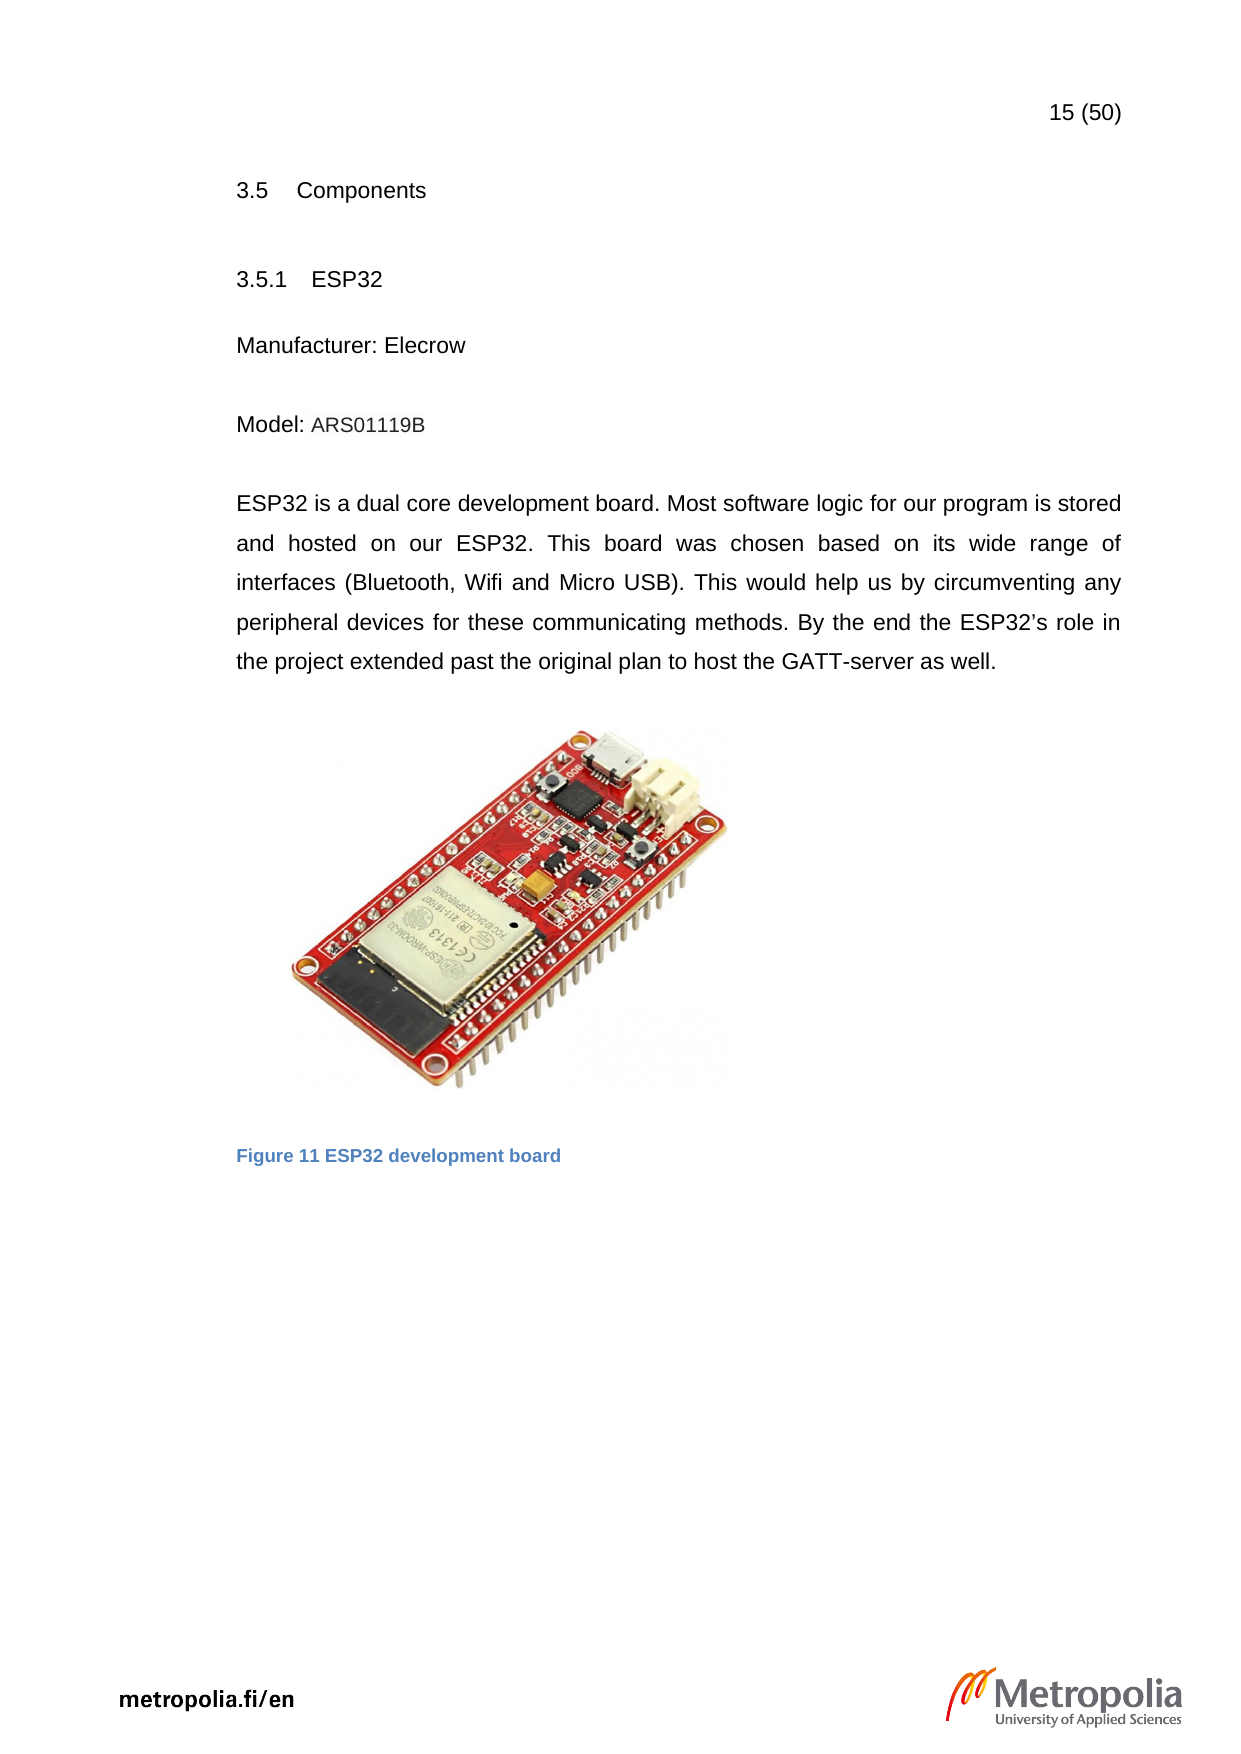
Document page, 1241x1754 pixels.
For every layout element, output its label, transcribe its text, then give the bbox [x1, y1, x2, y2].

text Figure 11 ESP32 development board [236, 1145, 1122, 1166]
subtitle ESP32 [236, 266, 1122, 293]
picture [106, 1642, 1187, 1734]
text ESP32 is a dual core development board. Most software logic for our program is stored and hosted on our ESP32. This board was chosen based on its wide range of interfaces (Bluetooth, Wifi and Micro USB). This would help us by circumventing any peripheral devices for these communicating methods. By the end the ESP32’s role in the project extended past the original plan to host the GATT-server as well. [236, 490, 1122, 675]
picture [236, 727, 783, 1092]
text Model: ARS01119B [236, 411, 1122, 438]
subtitle Components [236, 177, 1122, 204]
text Manufacturer: Elecrow [236, 332, 1122, 359]
